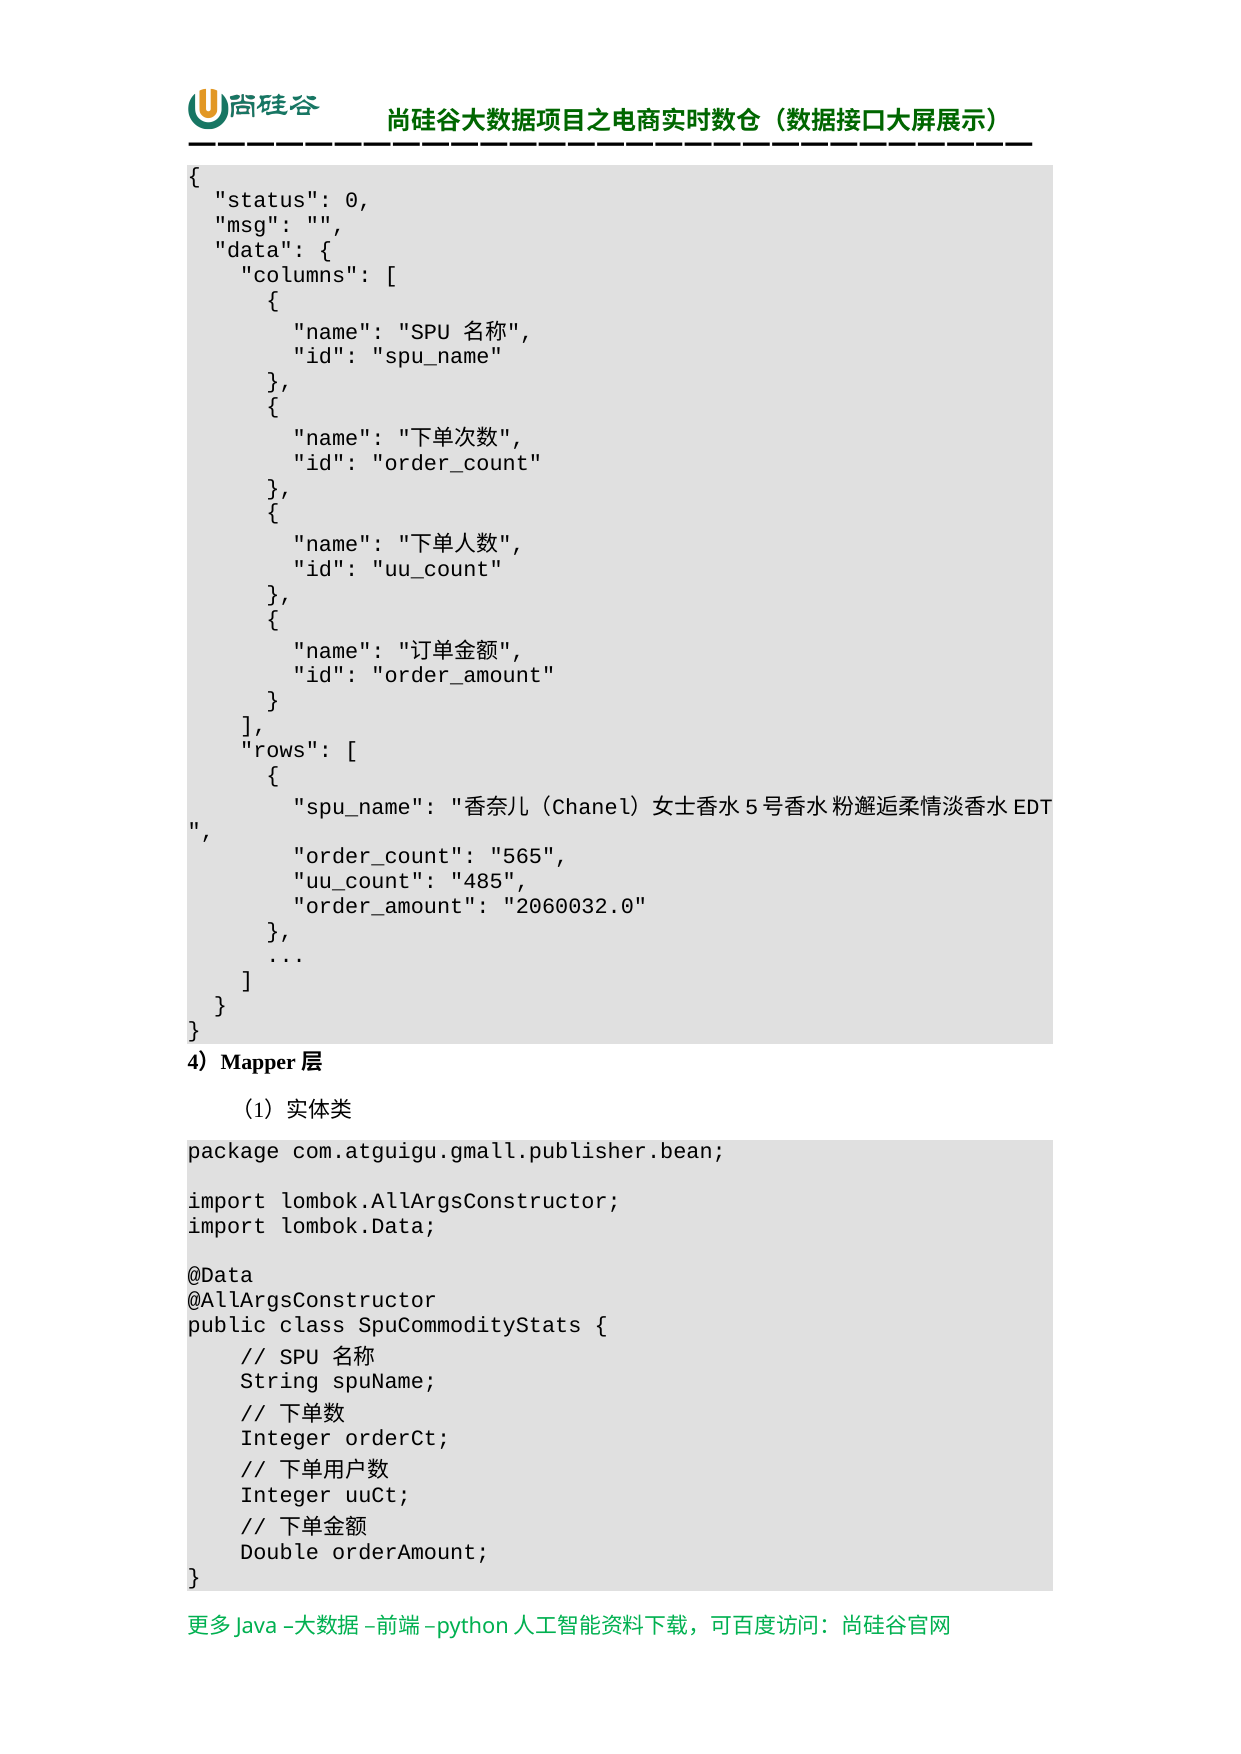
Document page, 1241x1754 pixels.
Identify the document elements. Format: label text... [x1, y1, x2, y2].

text // 下单数 [187, 1396, 1053, 1427]
text }, [187, 920, 1053, 944]
text { [187, 608, 1053, 633]
text "data": { [187, 239, 1053, 264]
text import lombok.AllArgsConstructor; [187, 1190, 1053, 1215]
text "id": "spu_name" [187, 346, 1053, 370]
text "uu_count": "485", [187, 870, 1053, 895]
text （1）实体类 [187, 1092, 1053, 1124]
text "id": "order_count" [187, 452, 1053, 477]
text } [187, 689, 1053, 714]
text "name": "订单金额", [187, 633, 1053, 665]
text } [187, 1019, 1053, 1044]
text Double orderAmount; [187, 1541, 1053, 1566]
text "status": 0, [187, 190, 1053, 214]
text // 下单用户数 [187, 1452, 1053, 1484]
text ], [187, 714, 1053, 739]
text "id": "order_amount" [187, 665, 1053, 689]
text package com.atguigu.gmall.publisher.bean; [187, 1140, 1053, 1165]
text import lombok.Data; [187, 1215, 1053, 1239]
text }, [187, 477, 1053, 502]
text "spu_name": "香奈儿（Chanel）女士香水5号香水 粉邂逅柔情淡香水EDT ", [187, 789, 1053, 845]
text "name": "下单人数", [187, 526, 1053, 558]
text Integer orderCt; [187, 1427, 1053, 1452]
text "msg": "", [187, 214, 1053, 239]
text // SPU 名称 [187, 1339, 1053, 1371]
text ] [187, 969, 1053, 994]
text public class SpuCommodityStats { [187, 1314, 1053, 1339]
text @AllArgsConstructor [187, 1289, 1053, 1314]
text } [187, 994, 1053, 1019]
text 4）Mapper 层 [187, 1044, 1053, 1076]
picture [187, 88, 321, 130]
text String spuName; [187, 1371, 1053, 1396]
text }, [187, 370, 1053, 395]
text Integer uuCt; [187, 1484, 1053, 1509]
text ... [187, 944, 1053, 969]
text { [187, 165, 1053, 190]
text { [187, 395, 1053, 420]
text "rows": [ [187, 739, 1053, 764]
text "name": "下单次数", [187, 420, 1053, 452]
text "id": "uu_count" [187, 558, 1053, 583]
text { [187, 764, 1053, 789]
text "order_amount": "2060032.0" [187, 895, 1053, 920]
text { [187, 289, 1053, 314]
text }, [187, 583, 1053, 608]
text // 下单金额 [187, 1509, 1053, 1541]
text { [187, 502, 1053, 526]
text "columns": [ [187, 264, 1053, 289]
text } [187, 1566, 1053, 1591]
text @Data [187, 1264, 1053, 1289]
text "order_count": "565", [187, 845, 1053, 870]
text "name": "SPU 名称", [187, 314, 1053, 346]
